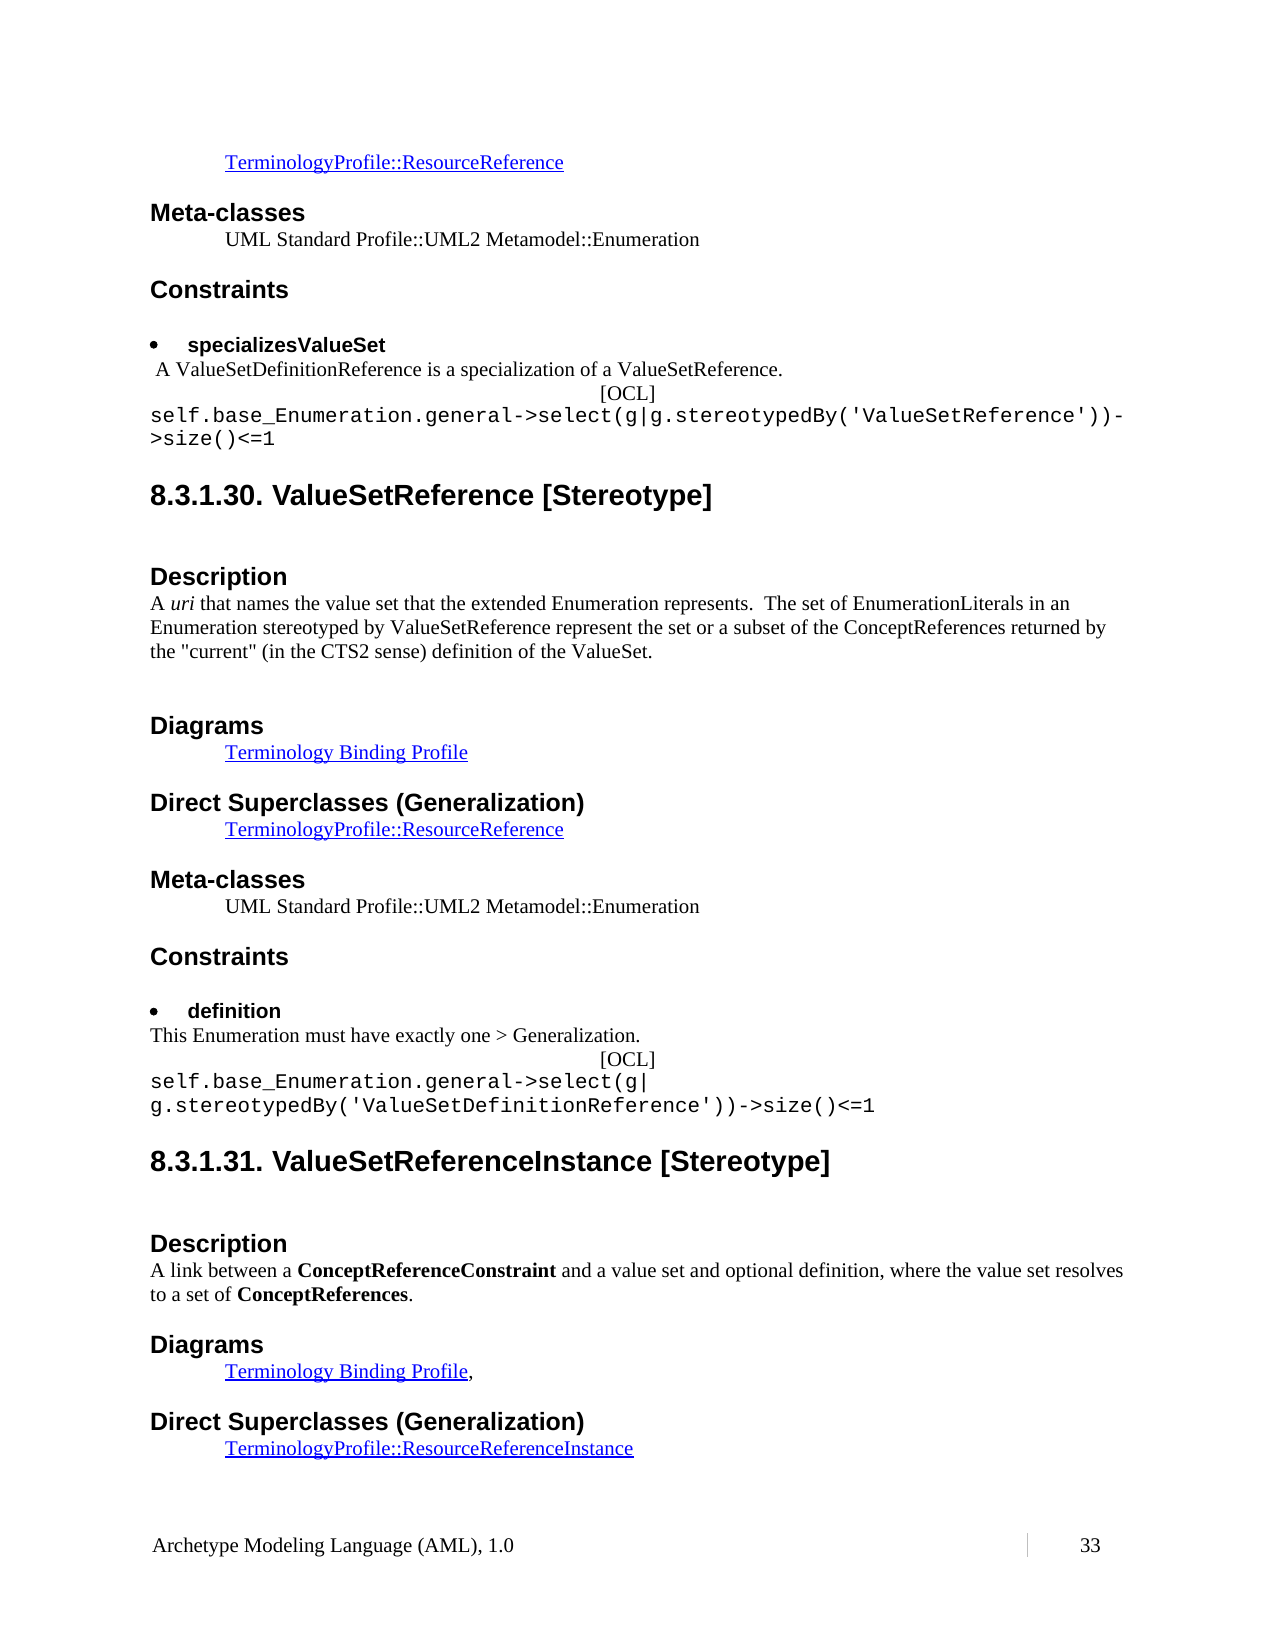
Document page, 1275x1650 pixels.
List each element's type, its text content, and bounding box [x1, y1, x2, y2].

list definition [150, 999, 1125, 1023]
text TerminologyProfile::ResourceReferenceInstance [150, 1435, 1125, 1459]
text Constraints [150, 275, 1125, 304]
text TerminologyProfile::ResourceReference [150, 150, 1125, 174]
text Meta-classes [150, 865, 1125, 894]
text [OCL] [525, 381, 1125, 405]
text self.base_Enumeration.general->select(g|g.stereotypedBy('ValueSetReference'))->size()<=1 [150, 405, 1125, 452]
text Description [150, 562, 1125, 591]
text Direct Superclasses (Generalization) [150, 788, 1125, 817]
text UML Standard Profile::UML2 Metamodel::Enumeration [150, 227, 1125, 251]
list specializesValueSet [150, 332, 1125, 357]
text Terminology Binding Profile, [225, 1358, 1125, 1383]
text Diagrams [150, 711, 1125, 740]
text TerminologyProfile::ResourceReference [150, 817, 1125, 841]
text A link between a ConceptReferenceConstraint and a value set and optional definition, where the value set resolves to a set of ConceptReferences. [150, 1258, 1125, 1306]
text Terminology Binding Profile [225, 740, 1125, 764]
text Description [150, 1229, 1125, 1258]
text A uri that names the value set that the extended Enumeration represents. The set of EnumerationLiterals in an Enumeration stereotyped by ValueSetReference represent the set or a subset of the ConceptReferences returned by the "current" (in the CTS2 sense) definition of the ValueSet. [150, 591, 1125, 663]
text UML Standard Profile::UML2 Metamodel::Enumeration [150, 894, 1125, 918]
text This Enumeration must have exactly one > Generalization. [150, 1023, 1125, 1047]
text Meta-classes [150, 198, 1125, 227]
subtitle ValueSetReferenceInstance [Stereotype] [150, 1144, 1125, 1178]
text Diagrams [150, 1330, 1125, 1358]
text [OCL] [525, 1047, 1125, 1071]
text self.base_Enumeration.general->select(g|g.stereotypedBy('ValueSetDefinitionReference'))->size()<=1 [150, 1071, 1125, 1119]
text Constraints [150, 942, 1125, 971]
text A ValueSetDefinitionReference is a specialization of a ValueSetReference. [150, 357, 1125, 381]
text Direct Superclasses (Generalization) [150, 1407, 1125, 1435]
subtitle ValueSetReference [Stereotype] [150, 477, 1125, 511]
